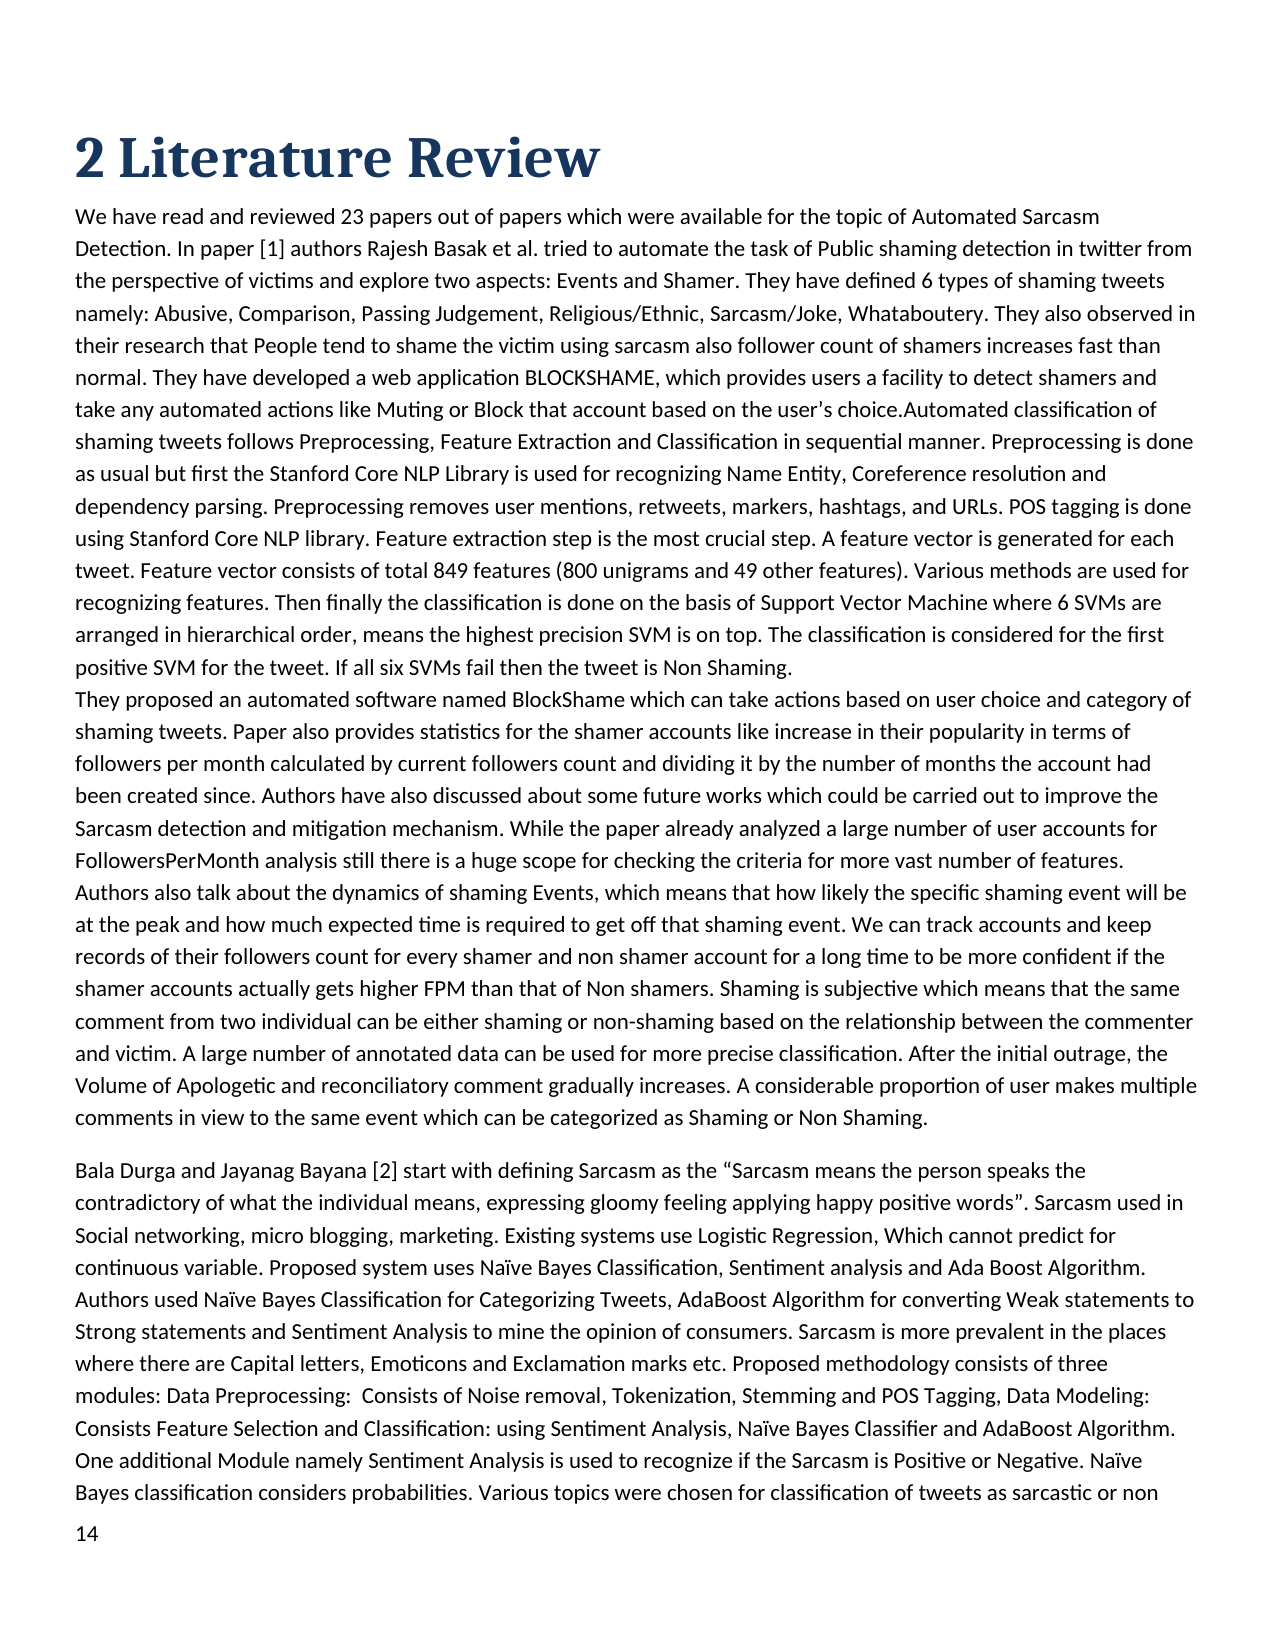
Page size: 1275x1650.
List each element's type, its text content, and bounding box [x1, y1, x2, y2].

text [75, 1156, 1200, 1506]
text We have read and reviewed 23 papers out of papers which were available for the topic of Automated Sarcasm Detection. In paper [1] authors Rajesh Basak et al. tried to automate the task of Public shaming detection in twitter from the perspective of victims and explore two aspects: Events and Shamer. They have defined 6 types of shaming tweets namely: Abusive, Comparison, Passing Judgement, Religious/Ethnic, Sarcasm/Joke, Whataboutery. They also observed in their research that People tend to shame the victim using sarcasm also follower count of shamers increases fast than normal. They have developed a web application BLOCKSHAME, which provides users a facility to detect shamers and take any automated actions like Muting or Block that account based on the user’s choice.Automated classification of shaming tweets follows Preprocessing, Feature Extraction and Classification in sequential manner. Preprocessing is done as usual but first the Stanford Core NLP Library is used for recognizing Name Entity, Coreference resolution and dependency parsing. Preprocessing removes user mentions, retweets, markers, hashtags, and URLs. POS tagging is done using Stanford Core NLP library. Feature extraction step is the most crucial step. A feature vector is generated for each tweet. Feature vector consists of total 849 features (800 unigrams and 49 other features). Various methods are used for recognizing features. Then finally the classification is done on the basis of Support Vector Machine where 6 SVMs are arranged in hierarchical order, means the highest precision SVM is on top. The classification is considered for the first positive SVM for the tweet. If all six SVMs fail then the tweet is Non Shaming. They proposed an automated software named BlockShame which can take actions based on user choice and category of shaming tweets. Paper also provides statistics for the shamer accounts like increase in their popularity in terms of followers per month calculated by current followers count and dividing it by the number of months the account had been created since. Authors have also discussed about some future works which could be carried out to improve the Sarcasm detection and mitigation mechanism. While the paper already analyzed a large number of user accounts for FollowersPerMonth analysis still there is a huge scope for checking the criteria for more vast number of features. Authors also talk about the dynamics of shaming Events, which means that how likely the specific shaming event will be at the peak and how much expected time is required to get off that shaming event. We can track accounts and keep records of their followers count for every shamer and non shamer account for a long time to be more confident if the shamer accounts actually gets higher FPM than that of Non shamers. Shaming is subjective which means that the same comment from two individual can be either shaming or non-shaming based on the relationship between the commenter and victim. A large number of annotated data can be used for more precise classification. After the initial outrage, the Volume of Apologetic and reconciliatory comment gradually increases. A considerable proportion of user makes multiple comments in view to the same event which can be categorized as Shaming or Non Shaming. [75, 202, 1200, 1131]
subtitle 2 Literature Review [75, 125, 1200, 192]
